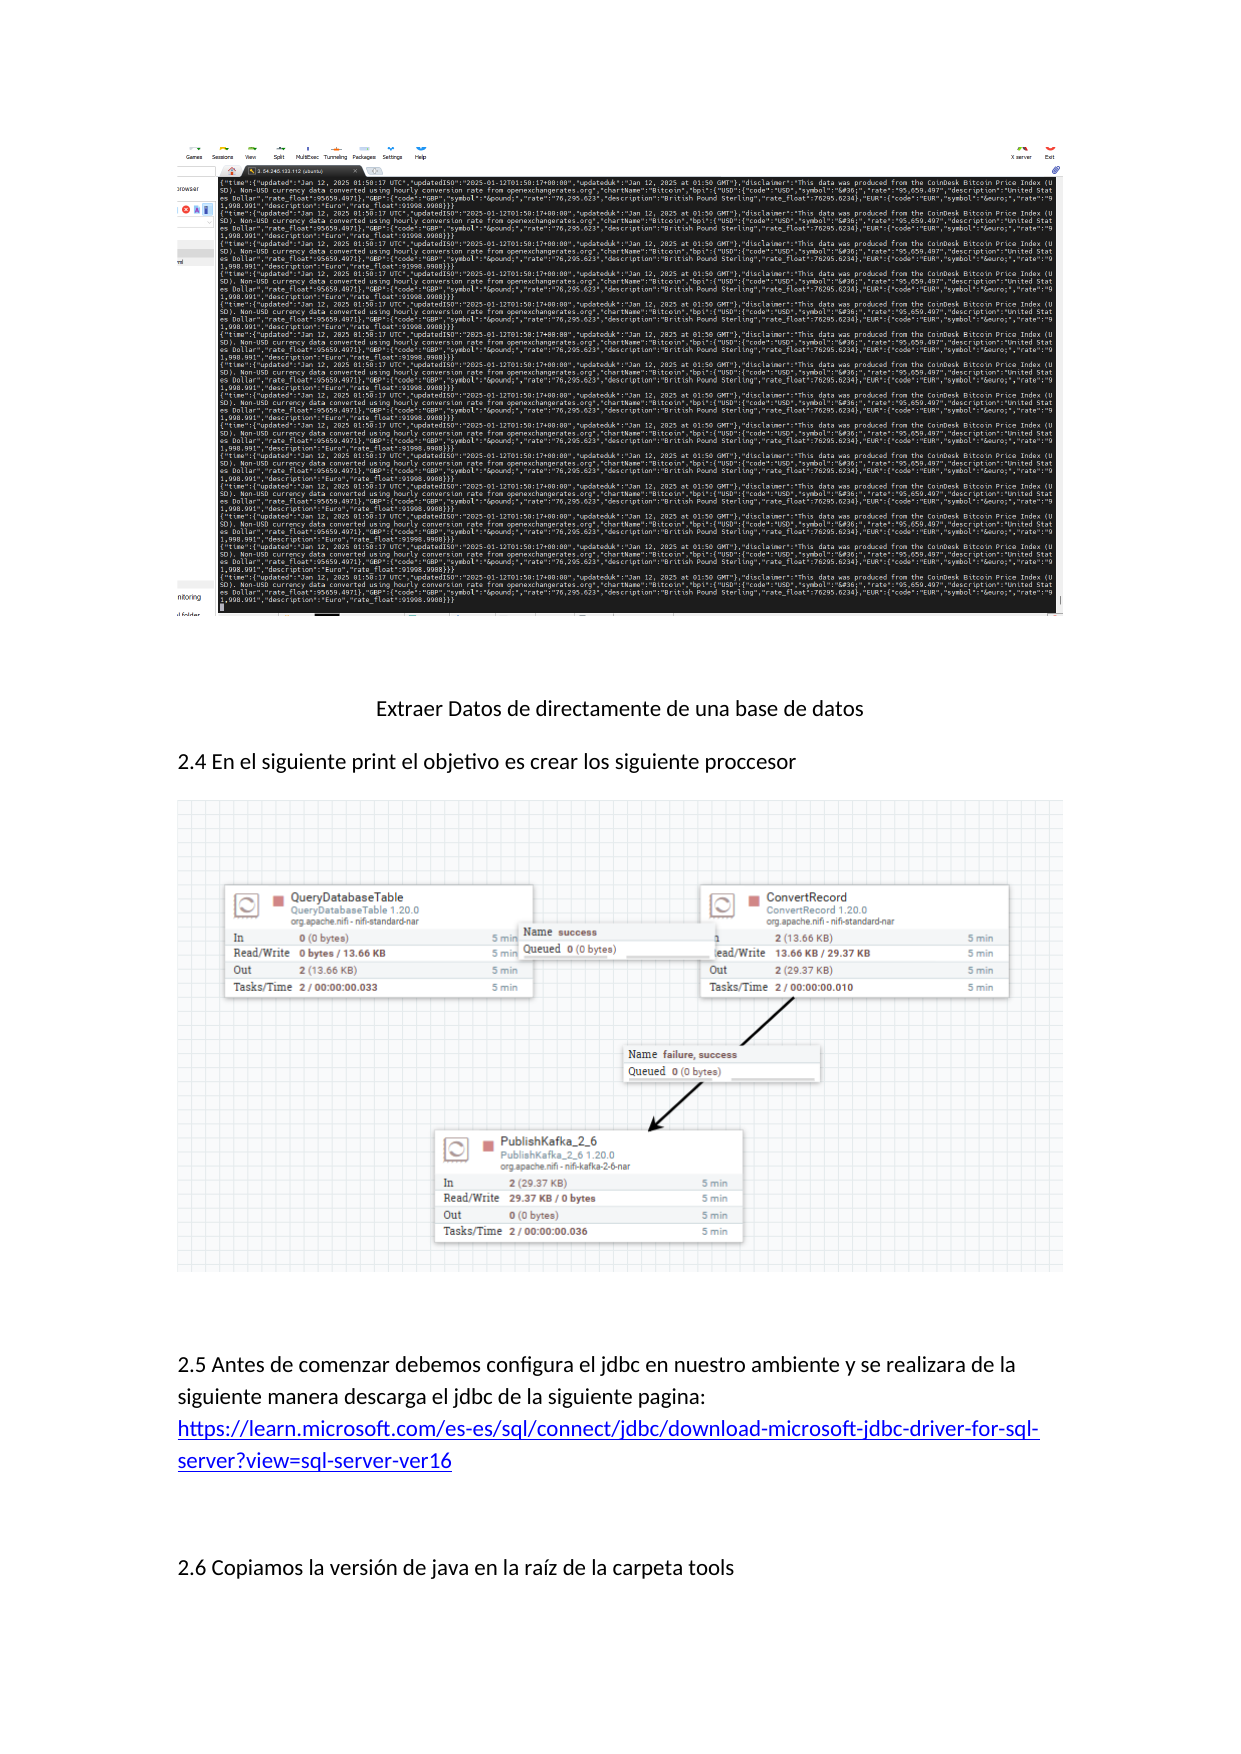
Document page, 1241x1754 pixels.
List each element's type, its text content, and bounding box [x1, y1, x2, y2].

text 2.6 Copiamos la versión de java en la raíz de la carpeta tools [177, 1553, 1063, 1581]
picture [177, 800, 1063, 1272]
text Extraer Datos de directamente de una base de datos [177, 694, 1063, 722]
picture [177, 147, 1063, 616]
text 2.4 En el siguiente print el objetivo es crear los siguiente proccesor [177, 747, 1063, 775]
text 2.5 Antes de comenzar debemos configura el jdbc en nuestro ambiente y se realizara de la siguiente manera descarga el jdbc de la siguiente pagina: https://learn.microsoft.com/es-es/sql/connect/jdbc/download-microsoft-jdbc-driver-for-sql-server?view=sql-server-ver16 [177, 1350, 1063, 1475]
